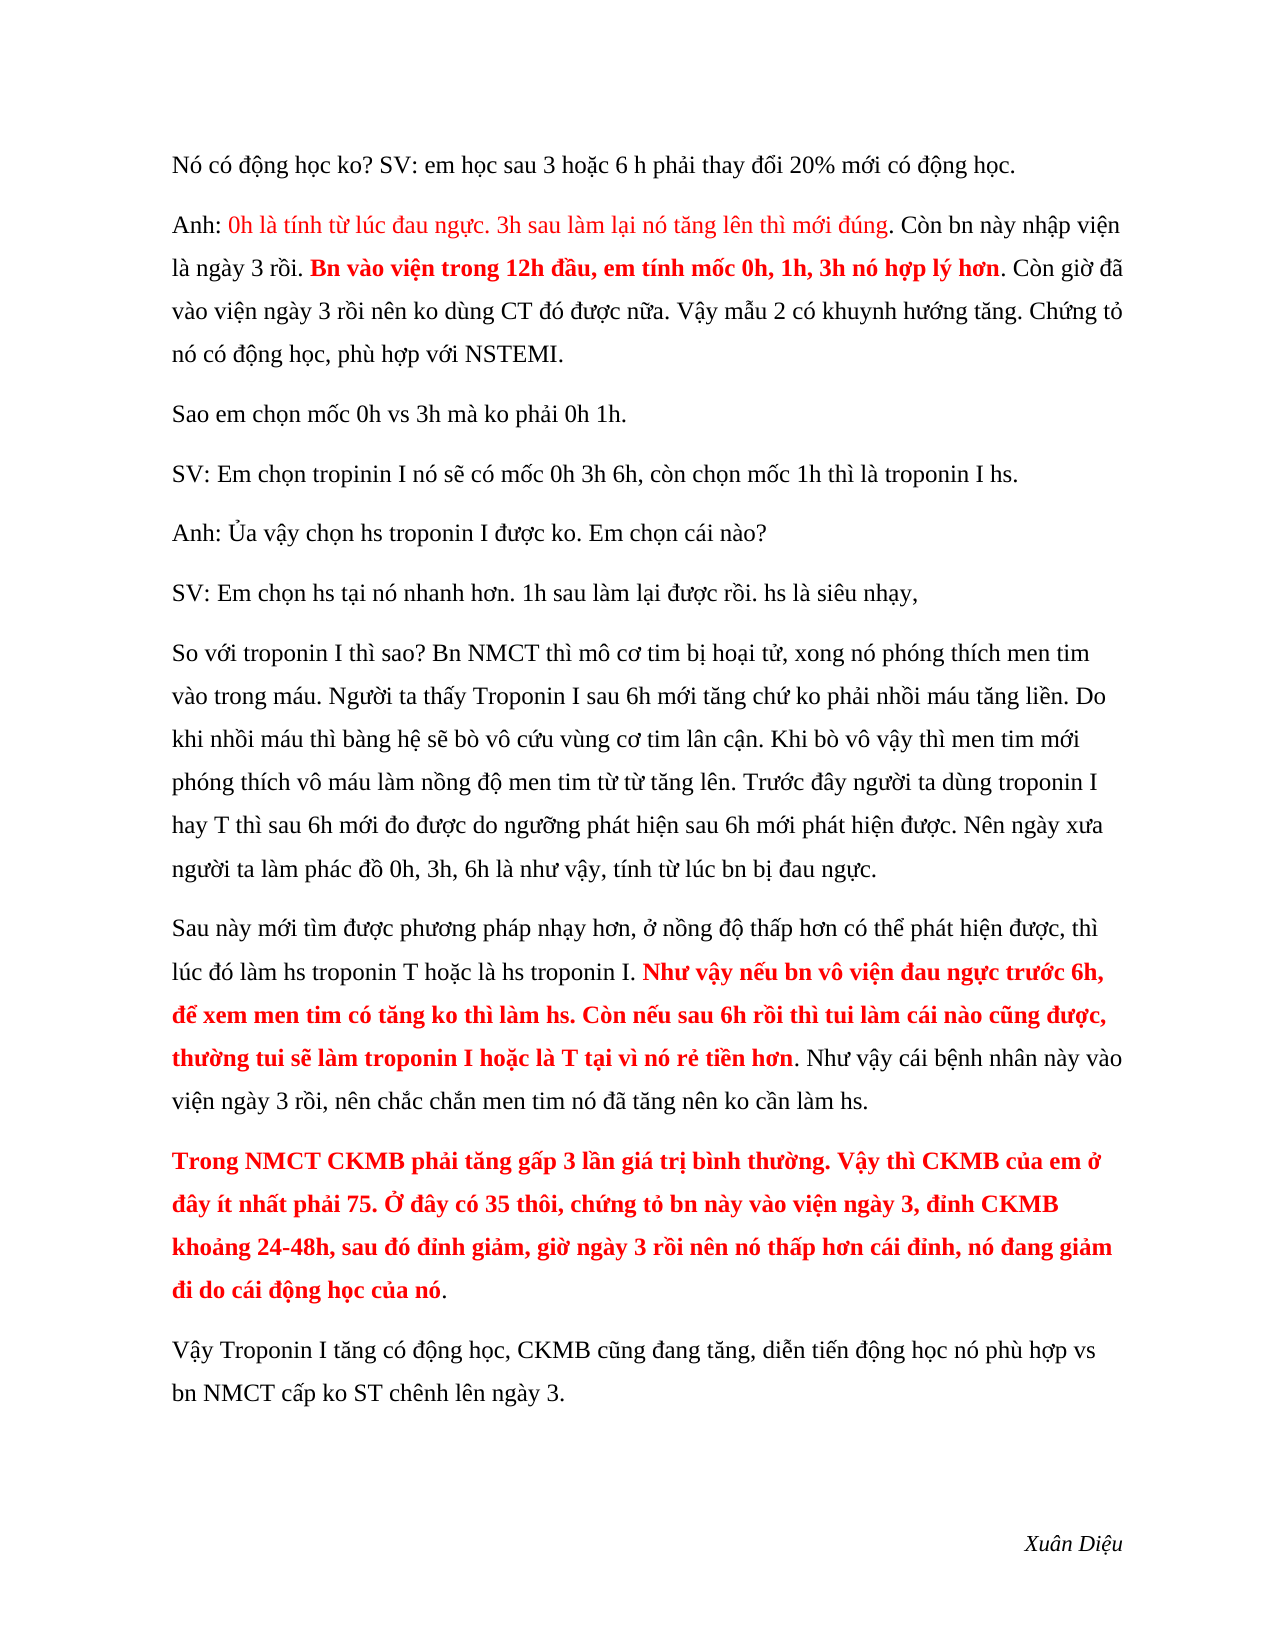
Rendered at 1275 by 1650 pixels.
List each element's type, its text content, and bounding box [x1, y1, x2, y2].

text SV: Em chọn hs tại nó nhanh hơn. 1h sau làm lại được rồi. hs là siêu nhạy, [172, 578, 1125, 607]
text Vậy Troponin I tăng có động học, CKMB cũng đang tăng, diễn tiến động học nó phù hợp vs bn NMCT cấp ko ST chênh lên ngày 3. [172, 1335, 1125, 1407]
text Trong NMCT CKMB phải tăng gấp 3 lần giá trị bình thường. Vậy thì CKMB của em ở đây ít nhất phải 75. Ở đây có 35 thôi, chứng tỏ bn này vào viện ngày 3, đỉnh CKMB khoảng 24-48h, sau đó đỉnh giảm, giờ ngày 3 rồi nên nó thấp hơn cái đỉnh, nó đang giảm đi do cái động học của nó. [172, 1146, 1125, 1304]
text Sao em chọn mốc 0h vs 3h mà ko phải 0h 1h. [172, 399, 1125, 428]
text Anh: Ủa vậy chọn hs troponin I được ko. Em chọn cái nào? [172, 518, 1125, 547]
text Anh: 0h là tính từ lúc đau ngực. 3h sau làm lại nó tăng lên thì mới đúng. Còn bn này nhập viện là ngày 3 rồi. Bn vào viện trong 12h đầu, em tính mốc 0h, 1h, 3h nó hợp lý hơn. Còn giờ đã vào viện ngày 3 rồi nên ko dùng CT đó được nữa. Vậy mẫu 2 có khuynh hướng tăng. Chứng tỏ nó có động học, phù hợp với NSTEMI. [172, 210, 1125, 368]
text Nó có động học ko? SV: em học sau 3 hoặc 6 h phải thay đổi 20% mới có động học. [172, 150, 1125, 179]
text So với troponin I thì sao? Bn NMCT thì mô cơ tim bị hoại tử, xong nó phóng thích men tim vào trong máu. Người ta thấy Troponin I sau 6h mới tăng chứ ko phải nhồi máu tăng liền. Do khi nhồi máu thì bàng hệ sẽ bò vô cứu vùng cơ tim lân cận. Khi bò vô vậy thì men tim mới phóng thích vô máu làm nồng độ men tim từ từ tăng lên. Trước đây người ta dùng troponin I hay T thì sau 6h mới đo được do ngưỡng phát hiện sau 6h mới phát hiện được. Nên ngày xưa người ta làm phác đồ 0h, 3h, 6h là như vậy, tính từ lúc bn bị đau ngực. [172, 638, 1125, 882]
text SV: Em chọn tropinin I nó sẽ có mốc 0h 3h 6h, còn chọn mốc 1h thì là troponin I hs. [172, 459, 1125, 487]
text Sau này mới tìm được phương pháp nhạy hơn, ở nồng độ thấp hơn có thể phát hiện được, thì lúc đó làm hs troponin T hoặc là hs troponin I. Như vậy nếu bn vô viện đau ngực trước 6h, để xem men tim có tăng ko thì làm hs. Còn nếu sau 6h rồi thì tui làm cái nào cũng được, thường tui sẽ làm troponin I hoặc là T tại vì nó rẻ tiền hơn. Như vậy cái bệnh nhân này vào viện ngày 3 rồi, nên chắc chắn men tim nó đã tăng nên ko cần làm hs. [172, 913, 1125, 1115]
